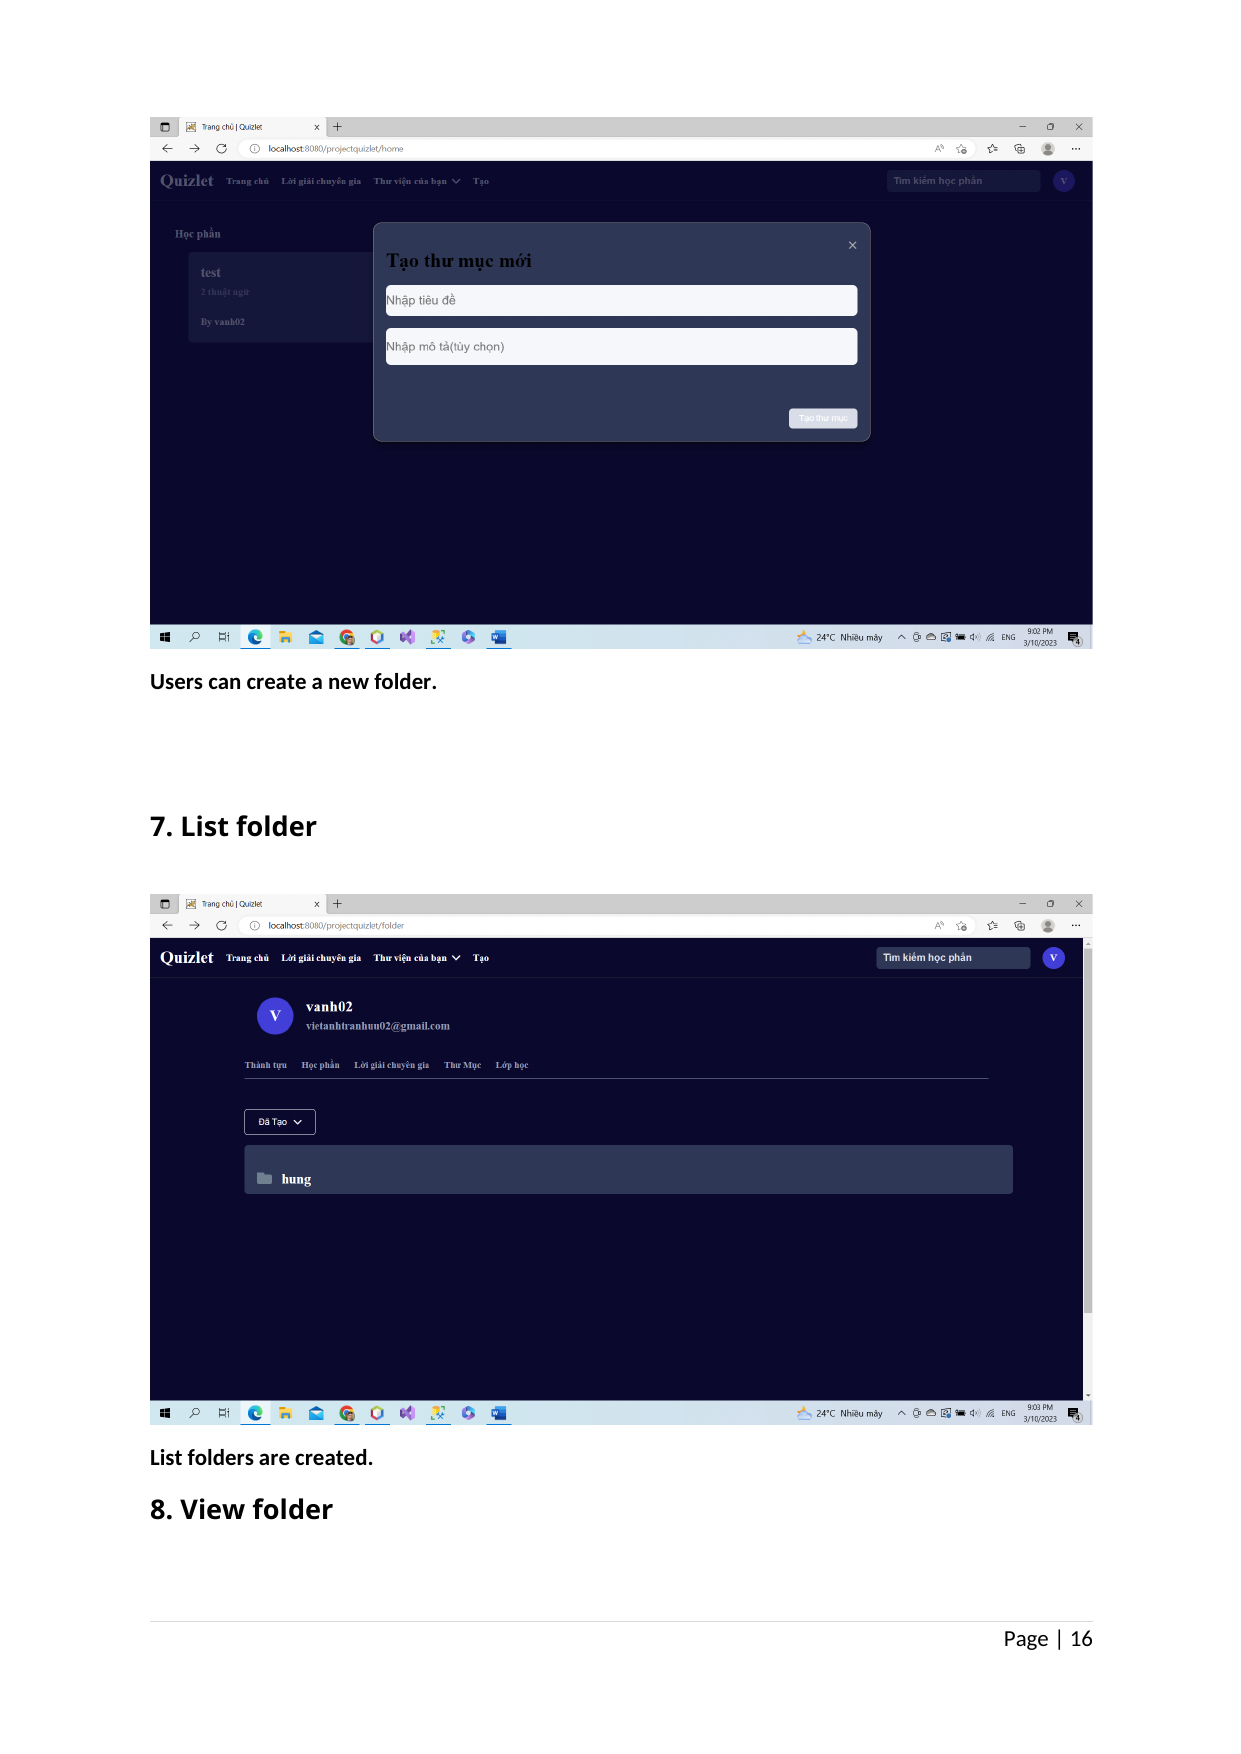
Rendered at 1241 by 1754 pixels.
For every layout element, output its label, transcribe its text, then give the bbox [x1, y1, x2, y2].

text Users can create a new folder. [150, 667, 1093, 695]
subtitle 7. List folder [150, 808, 1093, 844]
picture [150, 894, 1093, 1425]
text List folders are created. [150, 1443, 1093, 1472]
subtitle 8. View folder [150, 1490, 1093, 1527]
picture [150, 117, 1093, 649]
